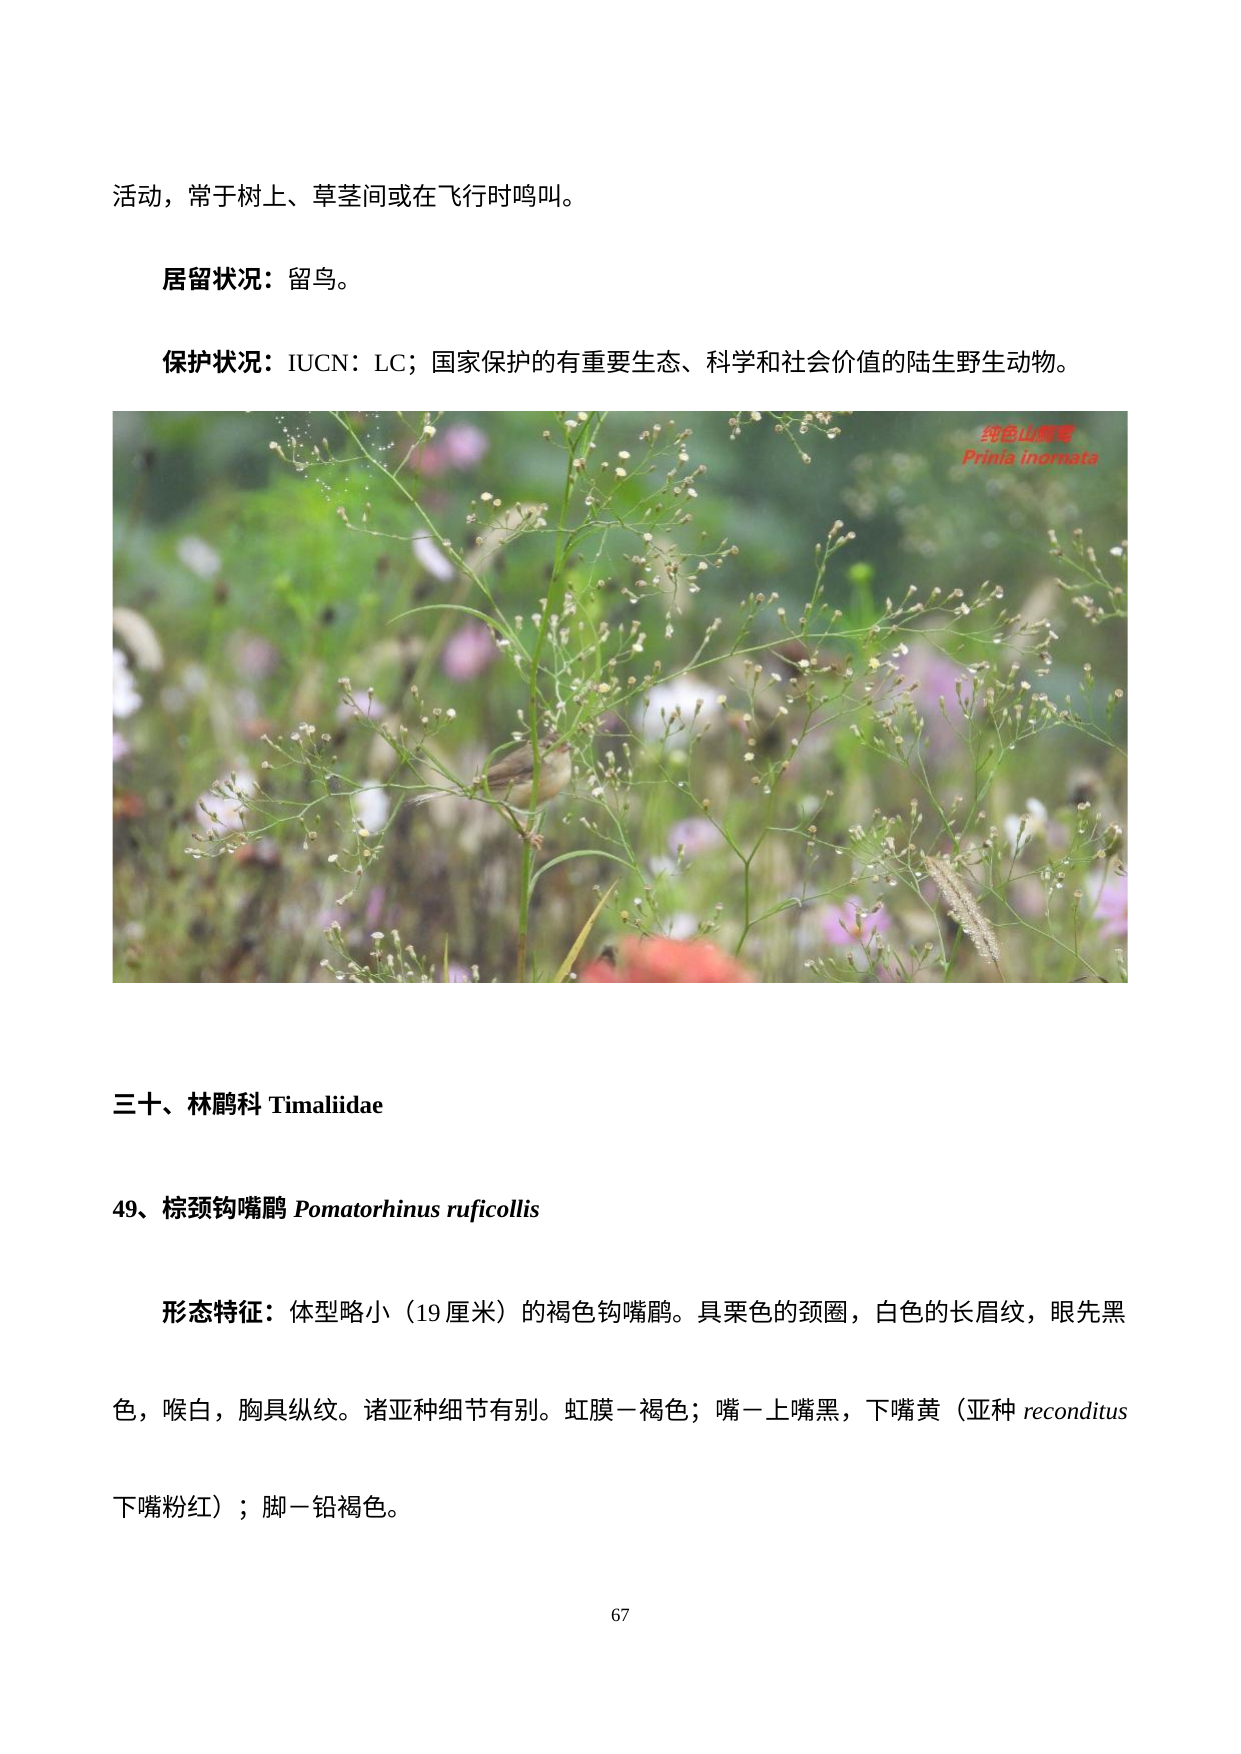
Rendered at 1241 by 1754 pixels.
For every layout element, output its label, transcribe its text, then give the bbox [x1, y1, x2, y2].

text 居留状况：留鸟。 [112, 245, 1128, 310]
text 形态特征：体型略小（19厘米）的褐色钩嘴鹛。具栗色的颈圈，白色的长眉纹，眼先黑色，喉白，胸具纵纹。诸亚种细节有别。虹膜－褐色；嘴－上嘴黑，下嘴黄（亚种reconditus下嘴粉红）；脚－铅褐色。 [112, 1278, 1128, 1538]
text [112, 162, 1128, 227]
subtitle 三十、林鹛科 Timaliidae [112, 1070, 1128, 1135]
subtitle 49、棕颈钩嘴鹛 Pomatorhinus ruficollis [112, 1174, 1128, 1239]
picture [112, 411, 1128, 983]
text 保护状况：IUCN：LC；国家保护的有重要生态、科学和社会价值的陆生野生动物。 [112, 328, 1128, 393]
